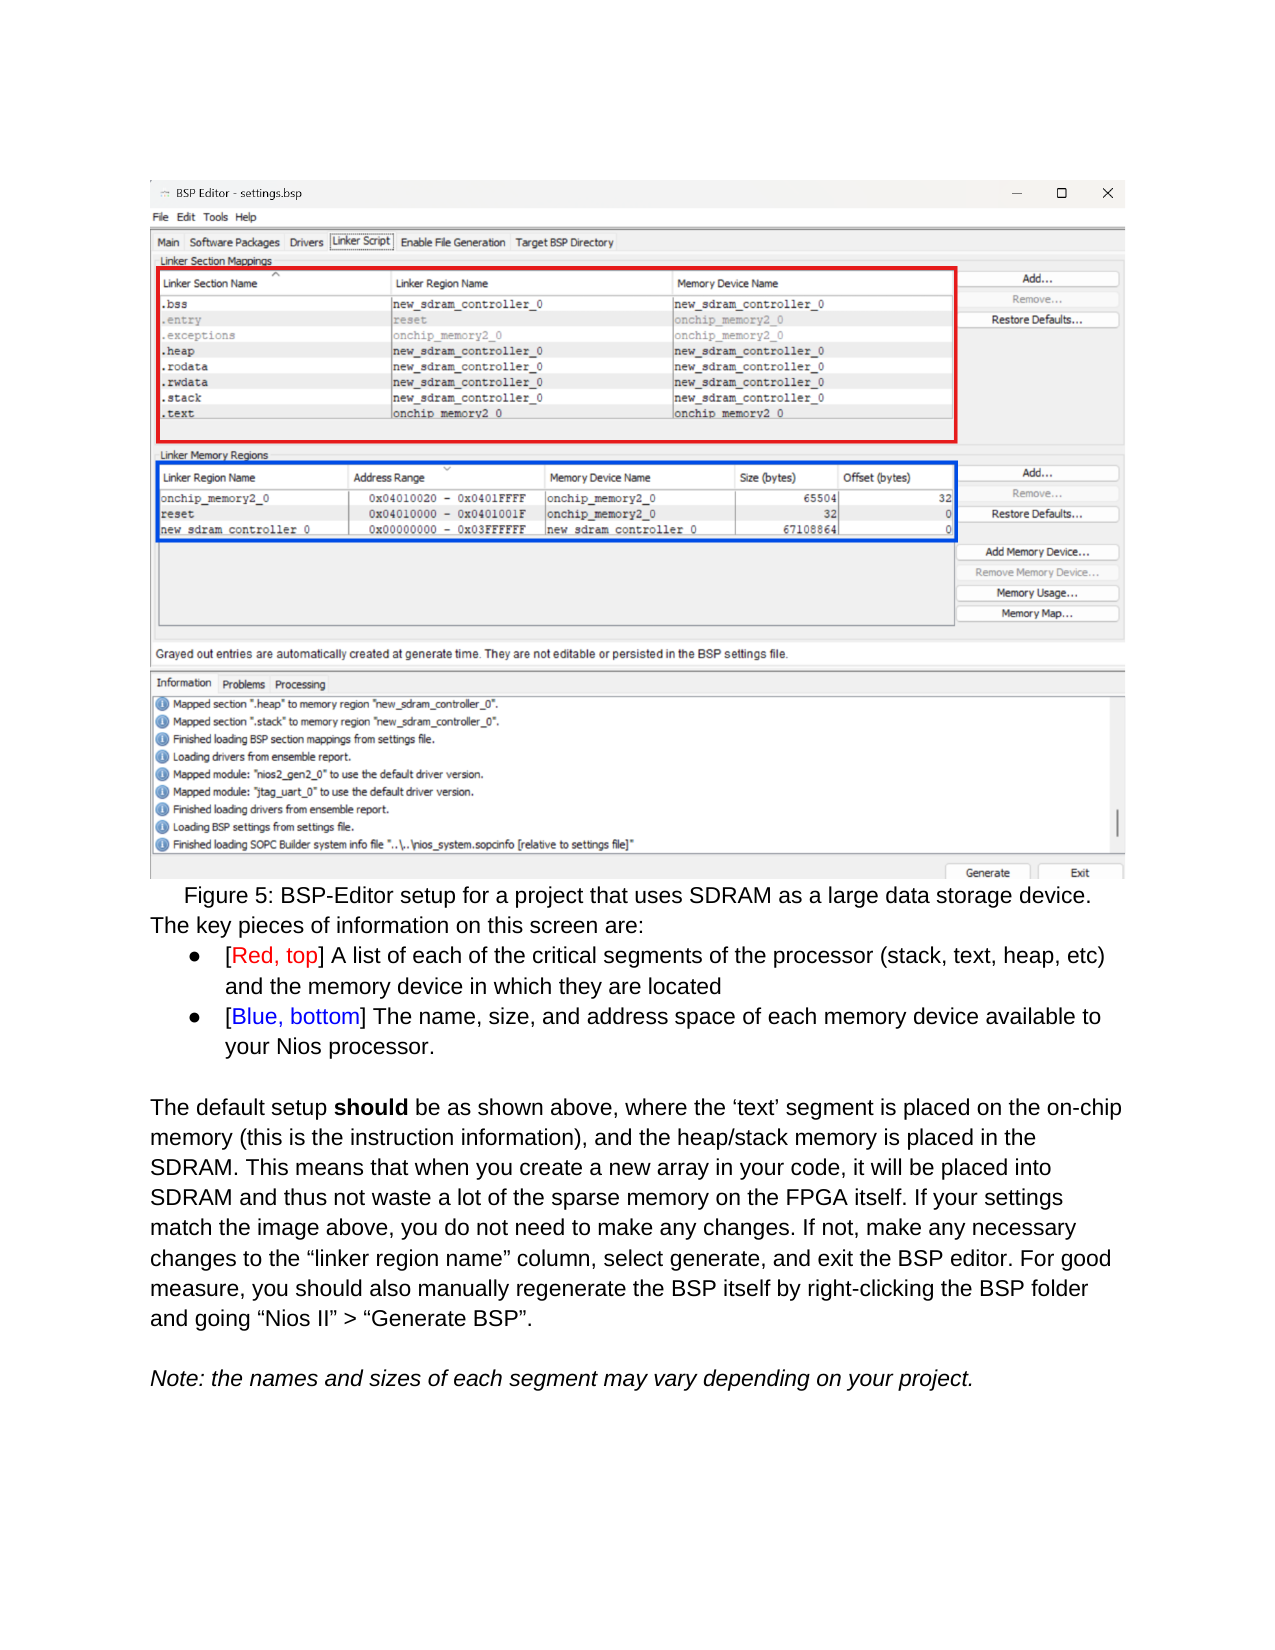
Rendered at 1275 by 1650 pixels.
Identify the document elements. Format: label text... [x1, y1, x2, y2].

text Figure 5: BSP-Editor setup for a project that uses SDRAM as a large data storage device. [150, 882, 1125, 908]
list [Red, top] A list of each of the critical segments of the processor (stack, text, heap, etc) and the memory device in which they are located [187, 942, 1125, 999]
list [Blue, bottom] The name, size, and address space of each memory device available to your Nios processor. [187, 1003, 1125, 1059]
text The default setup should be as shown above, where the ‘text’ segment is placed on the on-chip memory (this is the instruction information), and the heap/stack memory is placed in the SDRAM. This means that when you create a new array in your code, it will be placed into SDRAM and thus not waste a lot of the sparse memory on the FPGA itself. If your settings match the image above, you do not need to make any changes. If not, make any necessary changes to the “linker region name” column, select generate, and exit the BSP editor. For good measure, you should also manually regenerate the BSP itself by right-clicking the BSP folder and going “Nios II” > “Generate BSP”. [150, 1093, 1125, 1331]
text Note: the names and sizes of each segment may vary depending on your project. [150, 1365, 1125, 1392]
picture [150, 180, 1125, 879]
text The key pieces of information on this screen are: [150, 912, 1125, 938]
